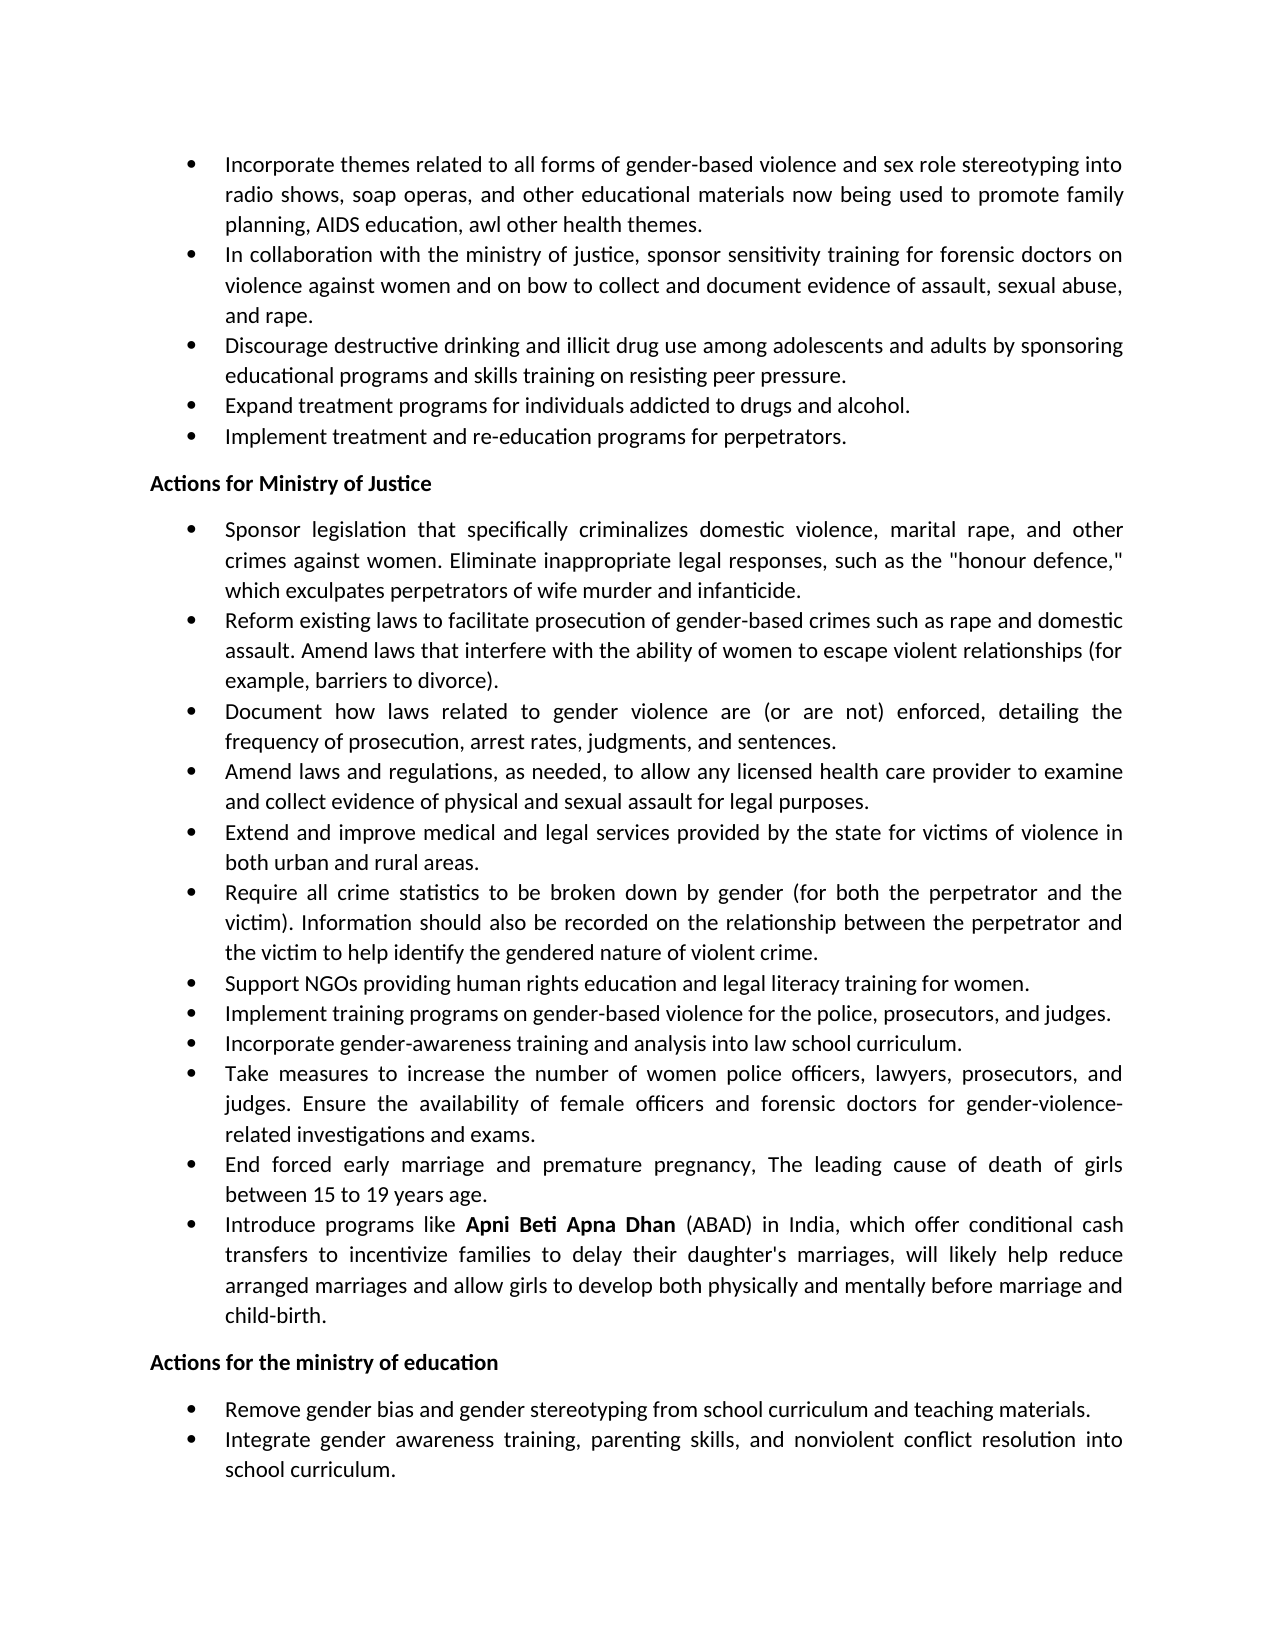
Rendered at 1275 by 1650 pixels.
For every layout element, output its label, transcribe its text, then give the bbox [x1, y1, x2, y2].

list Require all crime statistics to be broken down by gender (for both the perpetrator and the victim). Information should also be recorded on the relationship between the perpetrator and the victim to help identify the gendered nature of violent crime. [187, 878, 1125, 967]
list Implement treatment and re-education programs for perpetrators. [187, 422, 1125, 450]
text Actions for the ministry of education [150, 1348, 1125, 1376]
list Implement training programs on gender-based violence for the police, prosecutors, and judges. [187, 999, 1125, 1027]
list End forced early marriage and premature pregnancy, The leading cause of death of girls between 15 to 19 years age. [187, 1150, 1125, 1208]
list Incorporate themes related to all forms of gender-based violence and sex role stereotyping into radio shows, soap operas, and other educational materials now being used to promote family planning, AIDS education, awl other health themes. [187, 150, 1125, 238]
list Integrate gender awareness training, parenting skills, and nonviolent conflict resolution into school curriculum. [187, 1425, 1125, 1483]
list Sponsor legislation that specifically criminalizes domestic violence, marital rape, and other crimes against women. Eliminate inappropriate legal responses, such as the "honour defence," which exculpates perpetrators of wife murder and infanticide. [187, 516, 1125, 604]
list Document how laws related to gender violence are (or are not) enforced, detailing the frequency of prosecution, arrest rates, judgments, and sentences. [187, 697, 1125, 755]
list Reform existing laws to facilitate prosecution of gender-based crimes such as rape and domestic assault. Amend laws that interfere with the ability of women to escape violent relationships (for example, barriers to divorce). [187, 606, 1125, 695]
list Take measures to increase the number of women police officers, lawyers, prosecutors, and judges. Ensure the availability of female officers and forensic doctors for gender-violence-related investigations and exams. [187, 1059, 1125, 1148]
list Remove gender bias and gender stereotyping from school curriculum and teaching materials. [187, 1395, 1125, 1423]
list Support NGOs providing human rights education and legal literacy training for women. [187, 969, 1125, 997]
list In collaboration with the ministry of justice, sponsor sensitivity training for forensic doctors on violence against women and on bow to collect and document evidence of assault, sexual abuse, and rape. [187, 241, 1125, 329]
list Introduce programs like Apni Beti Apna Dhan (ABAD) in India, which offer conditional cash transfers to incentivize families to delay their daughter's marriages, will likely help reduce arranged marriages and allow girls to develop both physically and mentally before marriage and child-birth. [187, 1210, 1125, 1329]
list Amend laws and regulations, as needed, to allow any licensed health care provider to examine and collect evidence of physical and sexual assault for legal purposes. [187, 757, 1125, 816]
list Discourage destructive drinking and illicit drug use among adolescents and adults by sponsoring educational programs and skills training on resisting peer pressure. [187, 331, 1125, 389]
list Incorporate gender-awareness training and analysis into law school curriculum. [187, 1029, 1125, 1057]
list Extend and improve medical and legal services provided by the state for victims of violence in both urban and rural areas. [187, 818, 1125, 876]
list Expand treatment programs for individuals addicted to drugs and alcohol. [187, 392, 1125, 420]
text Actions for Ministry of Justice [150, 469, 1125, 497]
